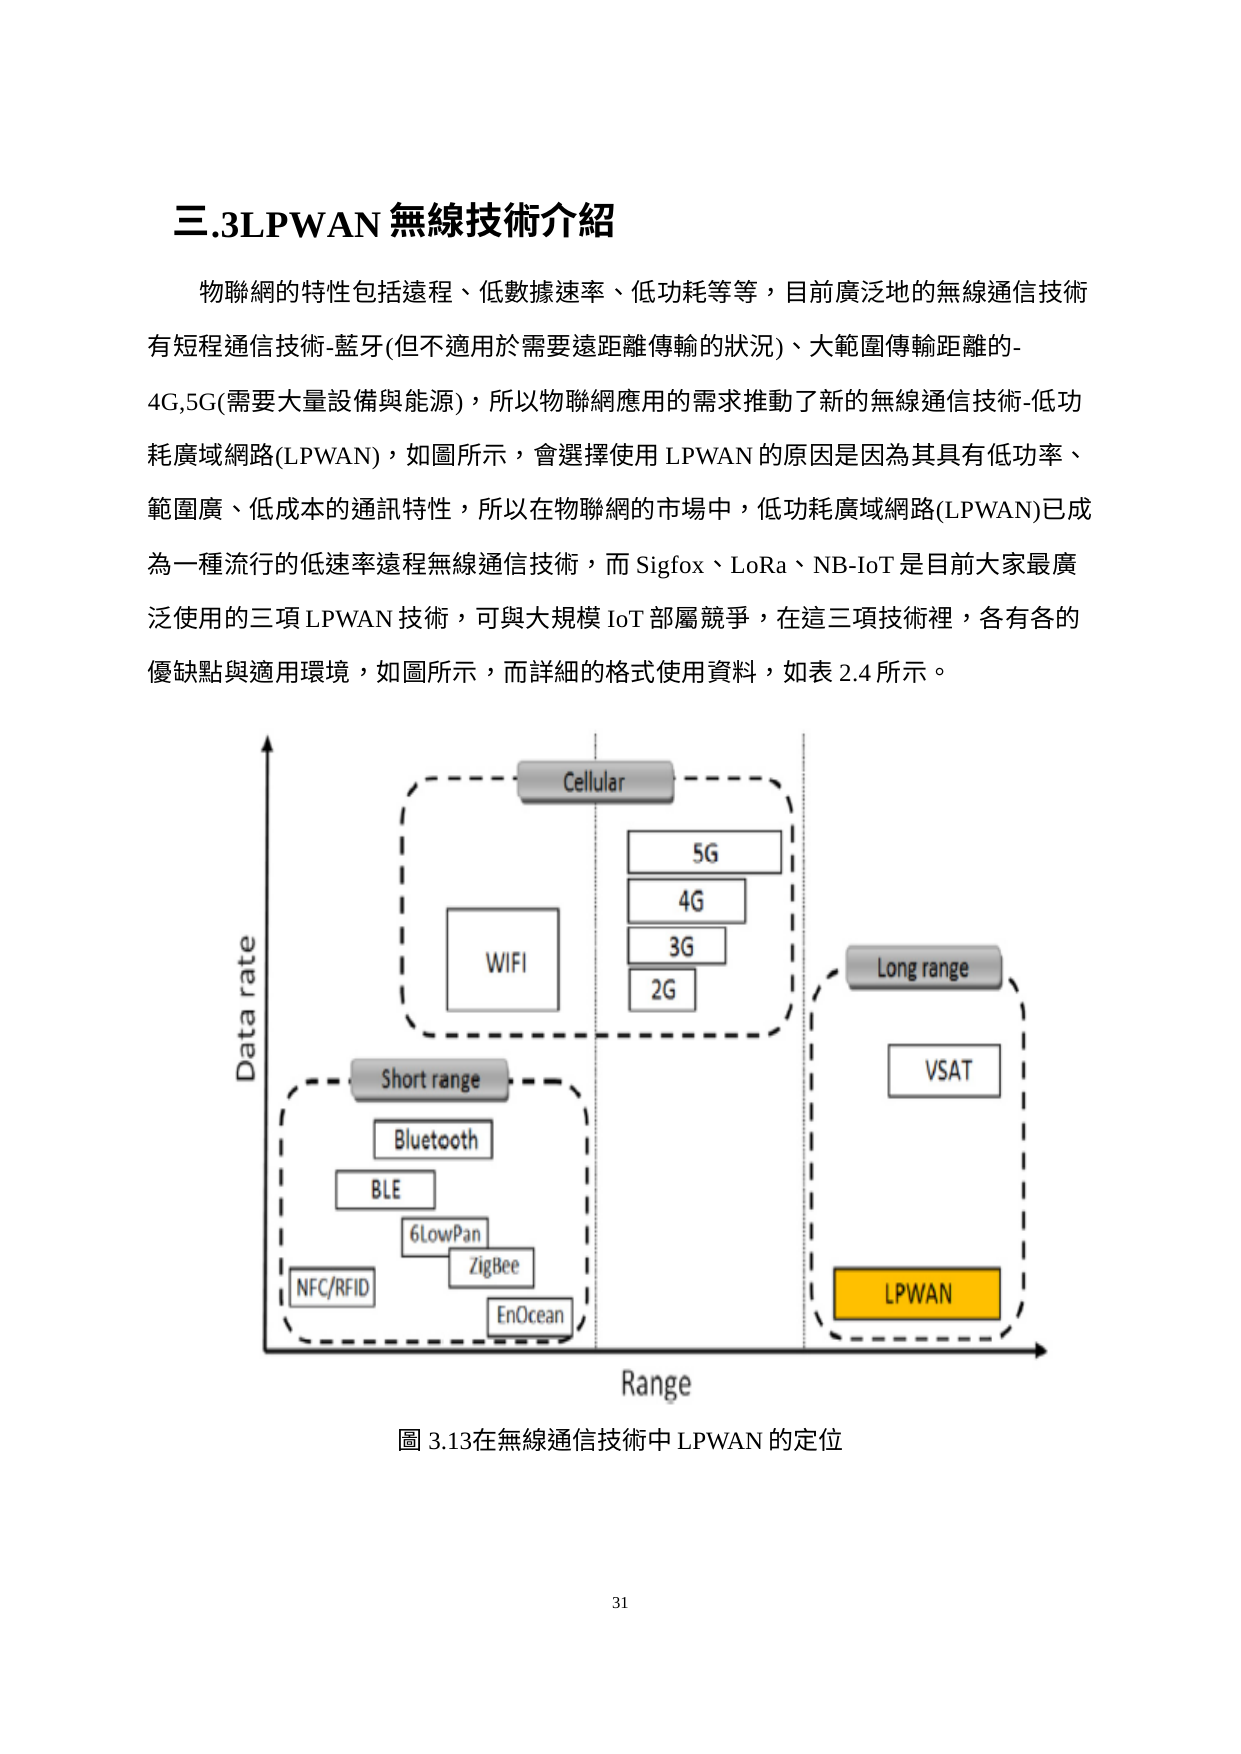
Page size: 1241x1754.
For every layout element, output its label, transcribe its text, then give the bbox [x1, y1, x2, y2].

text 物聯網的特性包括遠程、低數據速率、低功耗等等，目前廣泛地的無線通信技術有短程通信技術-藍牙(但不適用於需要遠距離傳輸的狀況)、大範圍傳輸距離的-4G,5G(需要大量設備與能源)，所以物聯網應用的需求推動了新的無線通信技術-低功耗廣域網路(LPWAN)，如圖所示，會選擇使用LPWAN的原因是因為其具有低功率、範圍廣、低成本的通訊特性，所以在物聯網的市場中，低功耗廣域網路(LPWAN)已成為一種流行的低速率遠程無線通信技術，而Sigfox、LoRa、NB-IoT是目前大家最廣泛使用的三項LPWAN技術，可與大規模IoT部屬競爭，在這三項技術裡，各有各的優缺點與適用環境，如圖所示，而詳細的格式使用資料，如表2.4所示。 [148, 272, 1092, 689]
subtitle LPWAN無線技術介紹 [173, 191, 1067, 245]
picture [226, 707, 1066, 1407]
